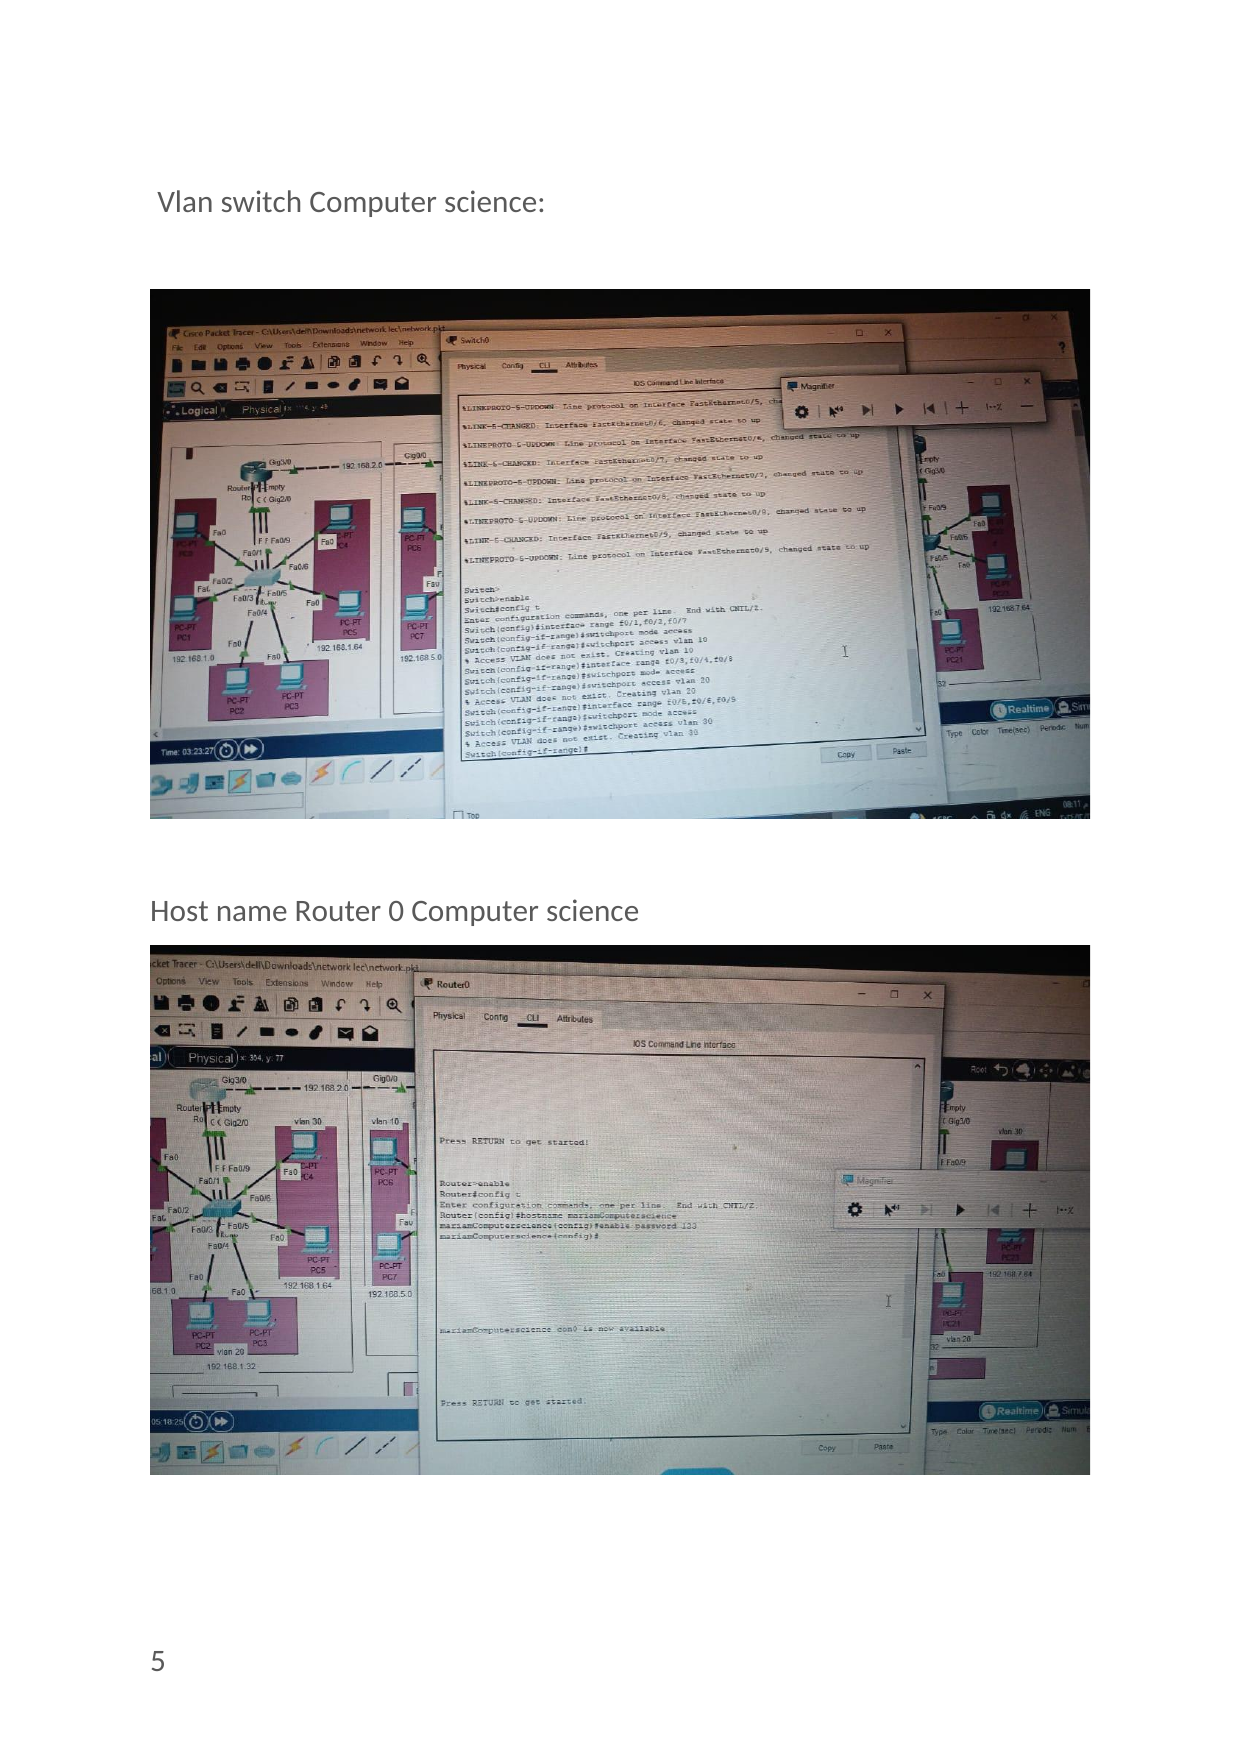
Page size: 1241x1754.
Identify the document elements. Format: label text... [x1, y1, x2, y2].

picture [150, 289, 1091, 819]
text Host name Router 0 Computer science [150, 891, 1090, 929]
picture [150, 945, 1091, 1475]
text Vlan switch Computer science: [150, 182, 1090, 220]
